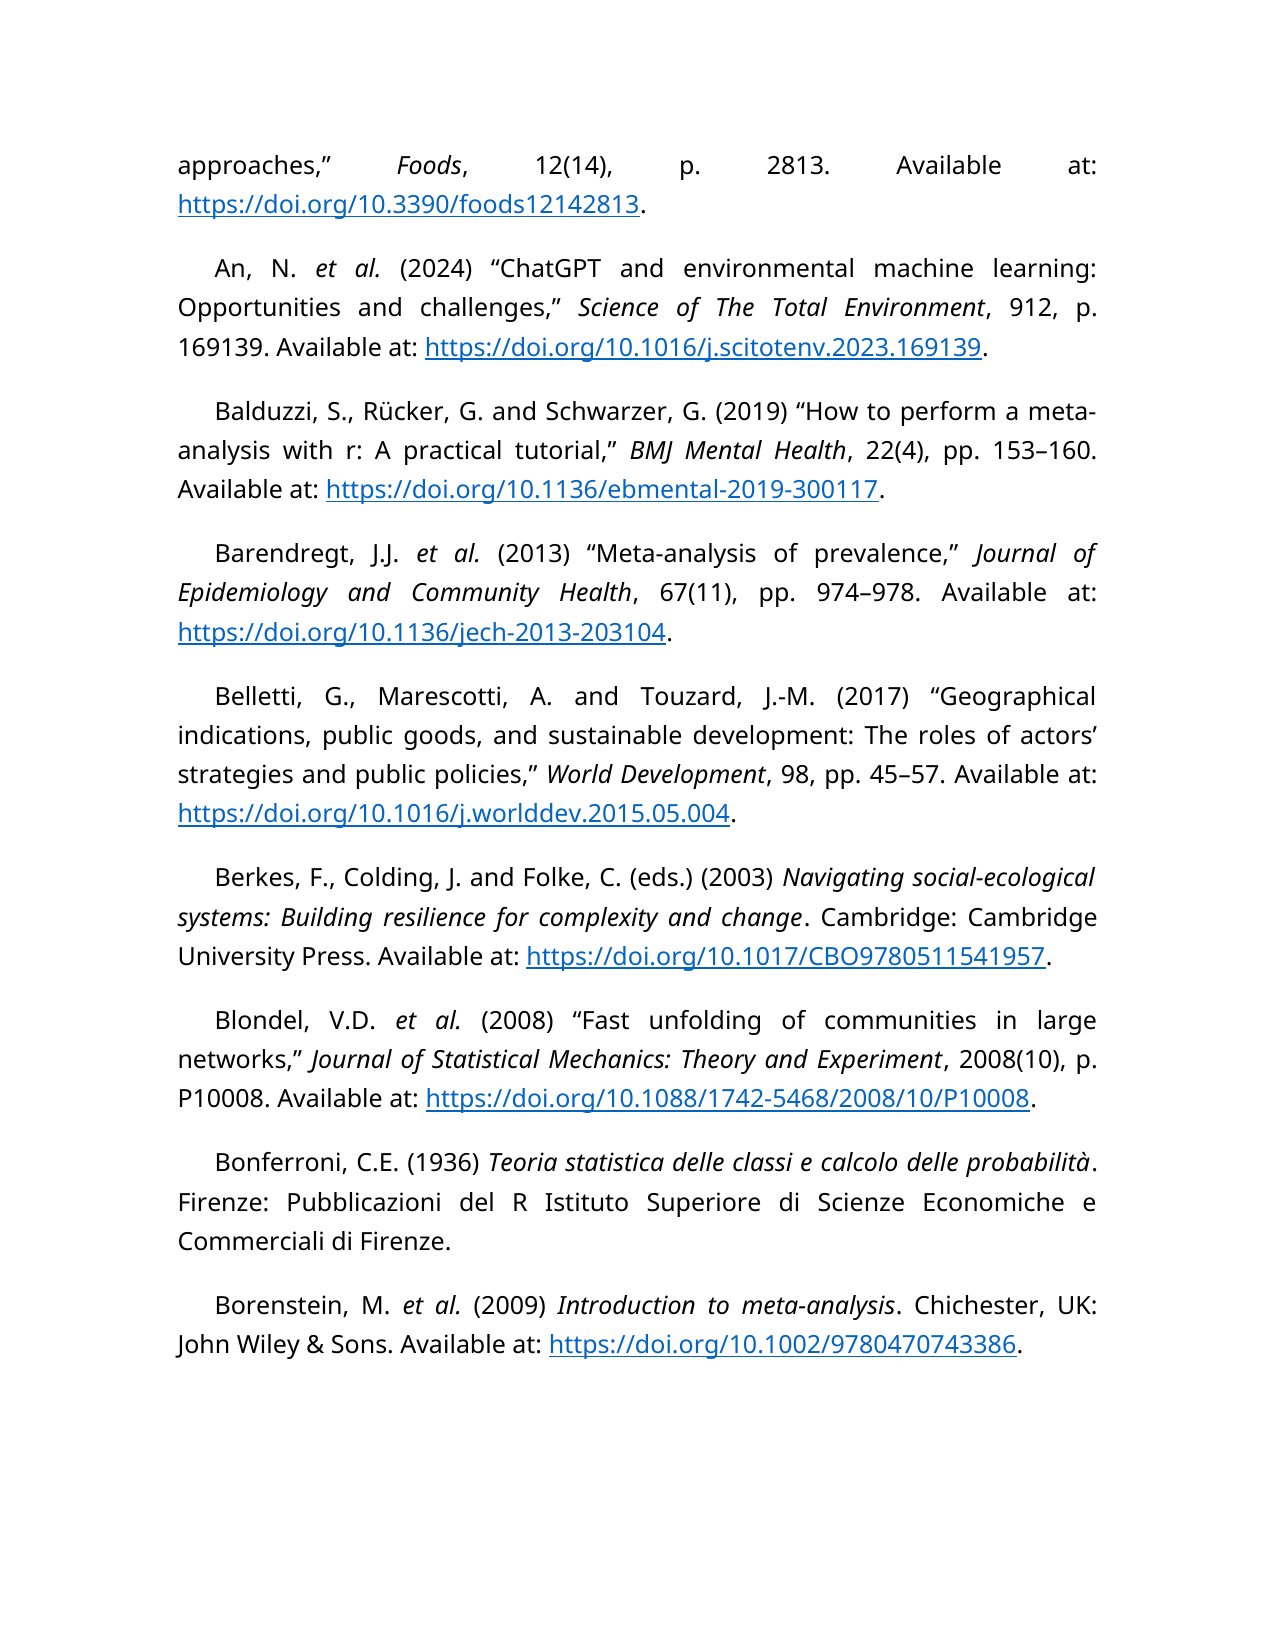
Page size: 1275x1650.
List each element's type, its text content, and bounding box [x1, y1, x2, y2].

text An, N. et al. (2024) “ChatGPT and environmental machine learning: Opportunities and challenges,” Science of The Total Environment, 912, p. 169139. Available at: https://doi.org/10.1016/j.scitotenv.2023.169139. [177, 251, 1098, 363]
text Barendregt, J.J. et al. (2013) “Meta-analysis of prevalence,” Journal of Epidemiology and Community Health, 67(11), pp. 974–978. Available at: https://doi.org/10.1136/jech-2013-203104. [177, 536, 1098, 648]
text Belletti, G., Marescotti, A. and Touzard, J.-M. (2017) “Geographical indications, public goods, and sustainable development: The roles of actors’ strategies and public policies,” World Development, 98, pp. 45–57. Available at: https://doi.org/10.1016/j.worlddev.2015.05.004. [177, 678, 1098, 830]
text Blondel, V.D. et al. (2008) “Fast unfolding of communities in large networks,” Journal of Statistical Mechanics: Theory and Experiment, 2008(10), p. P10008. Available at: https://doi.org/10.1088/1742-5468/2008/10/P10008. [177, 1003, 1098, 1115]
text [177, 148, 1098, 221]
text Bonferroni, C.E. (1936) Teoria statistica delle classi e calcolo delle probabilità. Firenze: Pubblicazioni del R Istituto Superiore di Scienze Economiche e Commerciali di Firenze. [177, 1145, 1098, 1257]
text Berkes, F., Colding, J. and Folke, C. (eds.) (2003) Navigating social-ecological systems: Building resilience for complexity and change. Cambridge: Cambridge University Press. Available at: https://doi.org/10.1017/CBO9780511541957. [177, 860, 1098, 972]
text Balduzzi, S., Rücker, G. and Schwarzer, G. (2019) “How to perform a meta-analysis with r: A practical tutorial,” BMJ Mental Health, 22(4), pp. 153–160. Available at: https://doi.org/10.1136/ebmental-2019-300117. [177, 393, 1098, 506]
text Borenstein, M. et al. (2009) Introduction to meta-analysis. Chichester, UK: John Wiley & Sons. Available at: https://doi.org/10.1002/9780470743386. [177, 1288, 1098, 1361]
